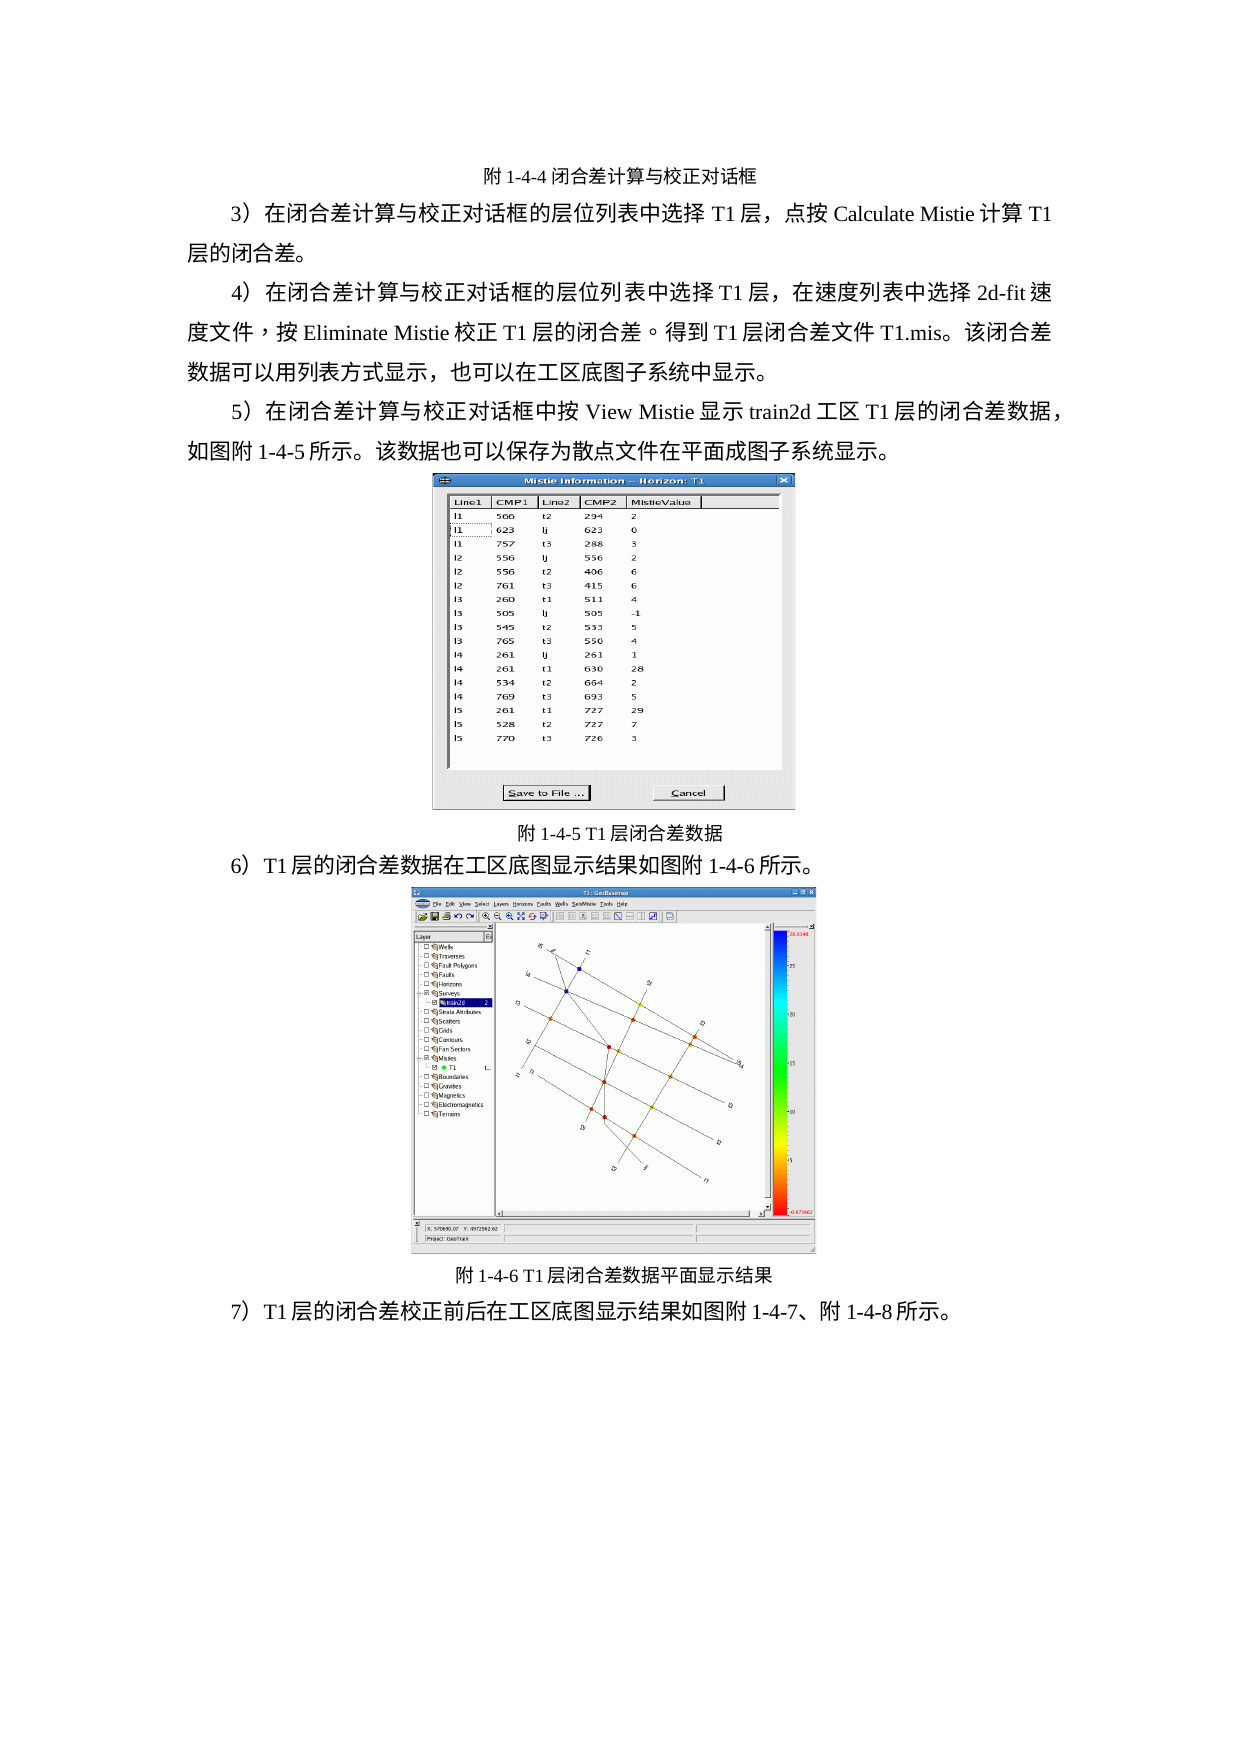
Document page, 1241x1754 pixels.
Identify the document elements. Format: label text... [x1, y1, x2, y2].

text 7）T1层的闭合差校正前后在工区底图显示结果如图附1-4-7、附1-4-8所示。 [187, 1294, 1053, 1326]
text 附1-4-5 T1层闭合差数据 [187, 816, 1053, 848]
picture [432, 473, 796, 810]
text 6）T1层的闭合差数据在工区底图显示结果如图附1-4-6所示。 [187, 848, 1053, 880]
text 附1-4-6 T1层闭合差数据平面显示结果 [175, 1260, 1053, 1287]
text 5）在闭合差计算与校正对话框中按View Mistie显示train2d工区T1层的闭合差数据，如图附1-4-5所示。该数据也可以保存为散点文件在平面成图子系统显示。 [187, 394, 1053, 465]
picture [411, 887, 817, 1254]
text 附1-4-4 闭合差计算与校正对话框 [187, 162, 1053, 189]
text 3）在闭合差计算与校正对话框的层位列表中选择T1层，点按Calculate Mistie计算T1层的闭合差。 [187, 196, 1053, 267]
text 4）在闭合差计算与校正对话框的层位列表中选择T1层，在速度列表中选择2d-fit速度文件，按Eliminate Mistie校正T1层的闭合差。得到T1层闭合差文件T1.mis。该闭合差数据可以用列表方式显示，也可以在工区底图子系统中显示。 [187, 275, 1053, 386]
